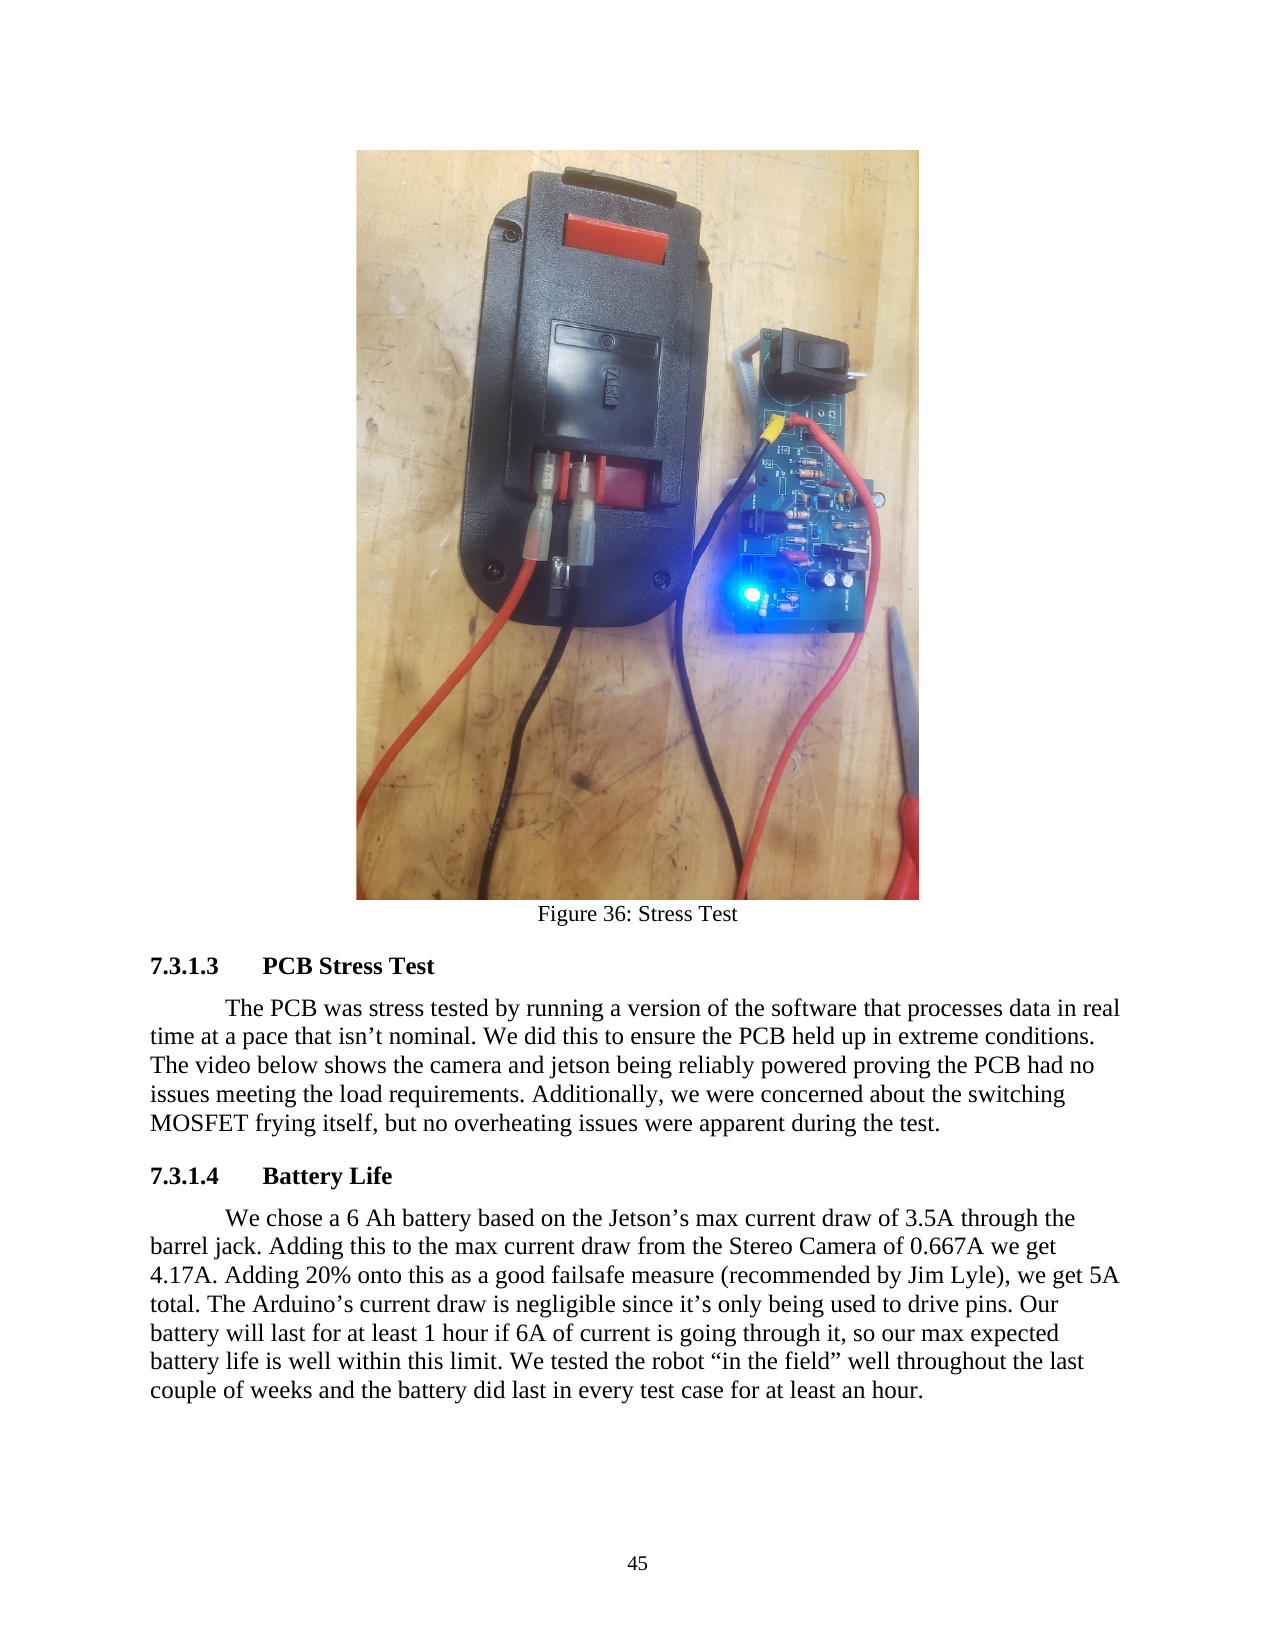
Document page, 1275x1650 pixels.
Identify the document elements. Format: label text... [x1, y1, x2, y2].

subtitle Battery Life [150, 1161, 1125, 1190]
subtitle PCB Stress Test [150, 951, 1125, 980]
text The PCB was stress tested by running a version of the software that processes data in real time at a pace that isn’t nominal. We did this to ensure the PCB held up in extreme conditions. The video below shows the camera and jetson being reliably powered proving the PCB had no issues meeting the load requirements. Additionally, we were concerned about the switching MOSFET frying itself, but no overheating issues were apparent during the test. [150, 993, 1125, 1136]
text We chose a 6 Ah battery based on the Jetson’s max current draw of 3.5A through the barrel jack. Adding this to the max current draw from the Stereo Camera of 0.667A we get 4.17A. Adding 20% onto this as a good failsafe measure (recommended by Jim Lyle), we get 5A total. The Arduino’s current draw is negligible since it’s only being used to drive pins. Our battery will last for at least 1 hour if 6A of current is going through it, so our max expected battery life is well within this limit. We tested the robot “in the field” well throughout the last couple of weeks and the battery did last in every test case for at least an hour. [150, 1203, 1125, 1404]
picture [356, 150, 919, 900]
